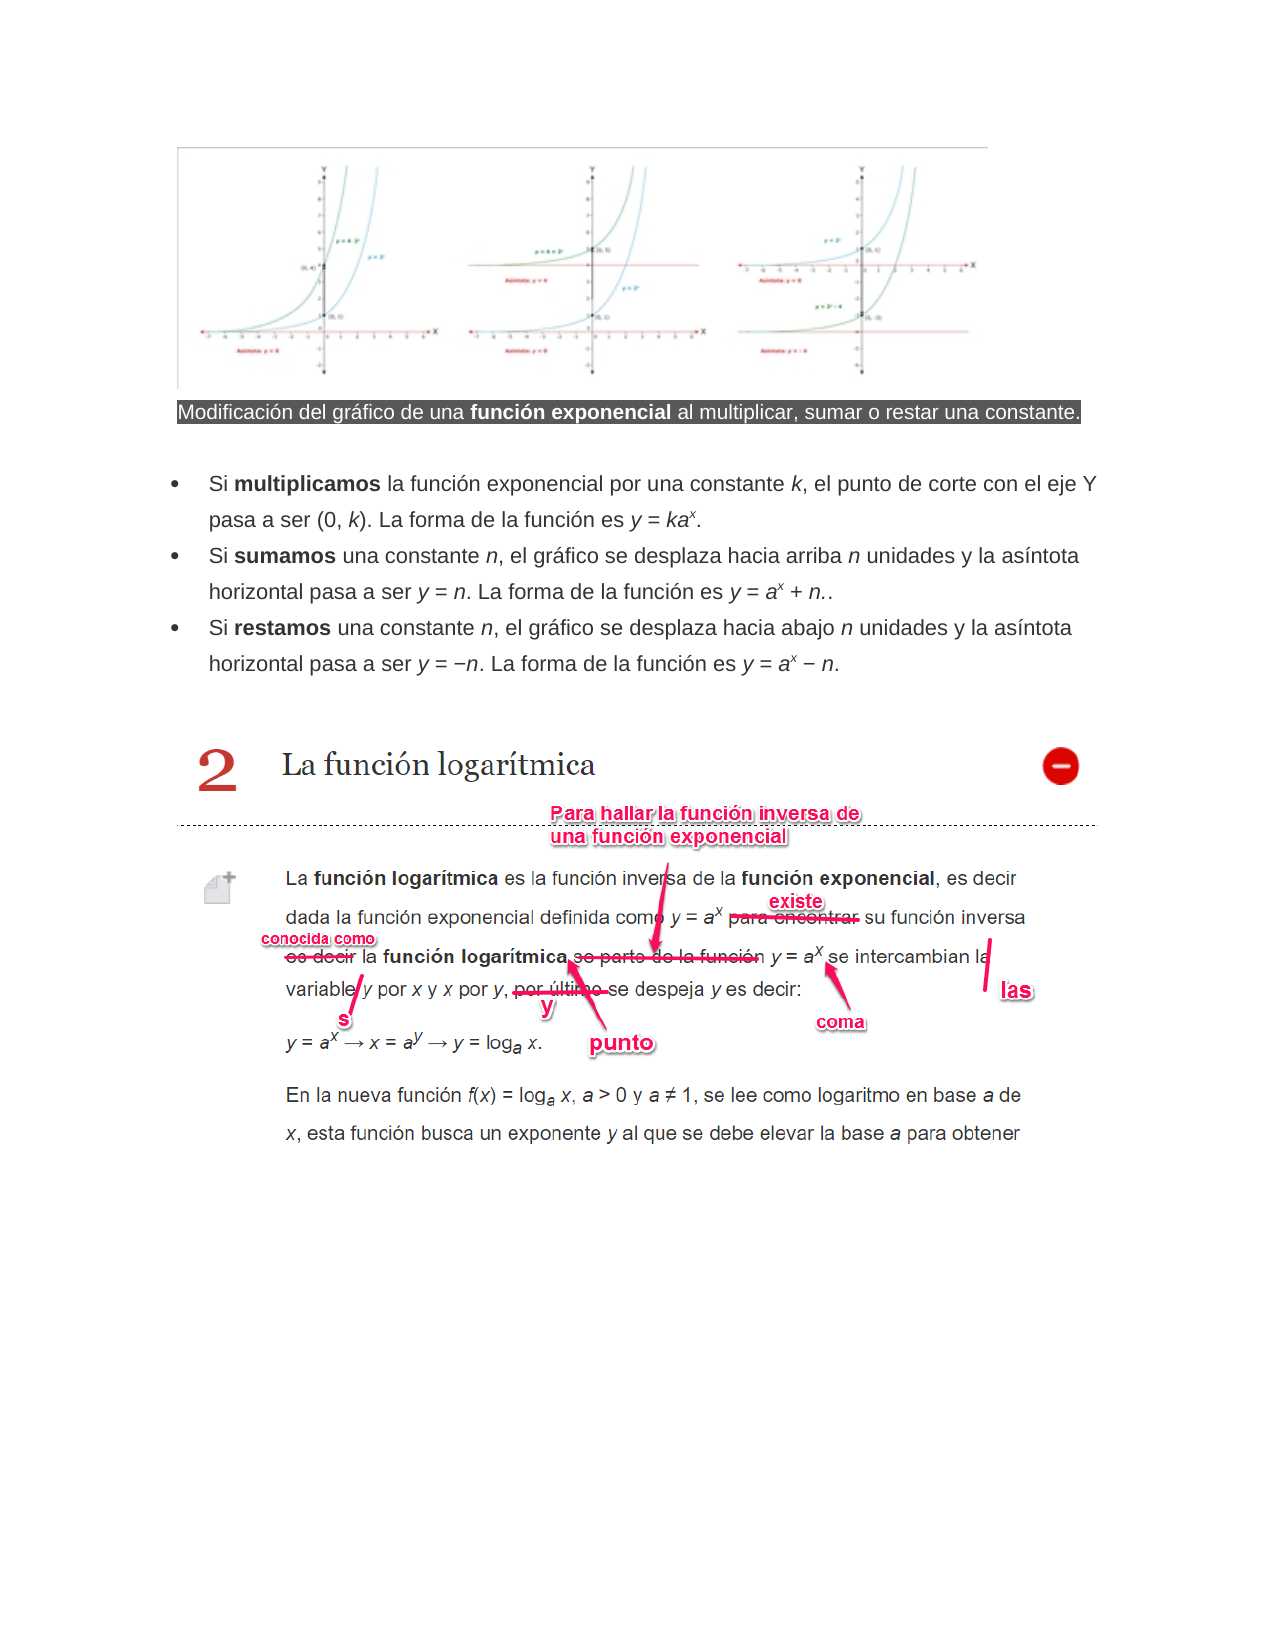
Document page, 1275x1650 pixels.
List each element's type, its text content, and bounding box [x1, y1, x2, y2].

list Si restamos una constante n, el gráfico se desplaza hacia abajo n unidades y la asíntota horizontal pasa a ser y = −n. La forma de la función es y = ax − n. [171, 604, 1098, 676]
list Si multiplicamos la función exponencial por una constante k, el punto de corte con el eje Y pasa a ser (0, k). La forma de la función es y = kax. [171, 460, 1098, 532]
text Modificación del gráfico de una función exponencial al multiplicar, sumar o restar una constante. [177, 388, 1098, 424]
picture [177, 147, 988, 389]
list Si sumamos una constante n, el gráfico se desplaza hacia arriba n unidades y la asíntota horizontal pasa a ser y = n. La forma de la función es y = ax + n.. [171, 532, 1098, 604]
picture [177, 723, 1098, 1147]
